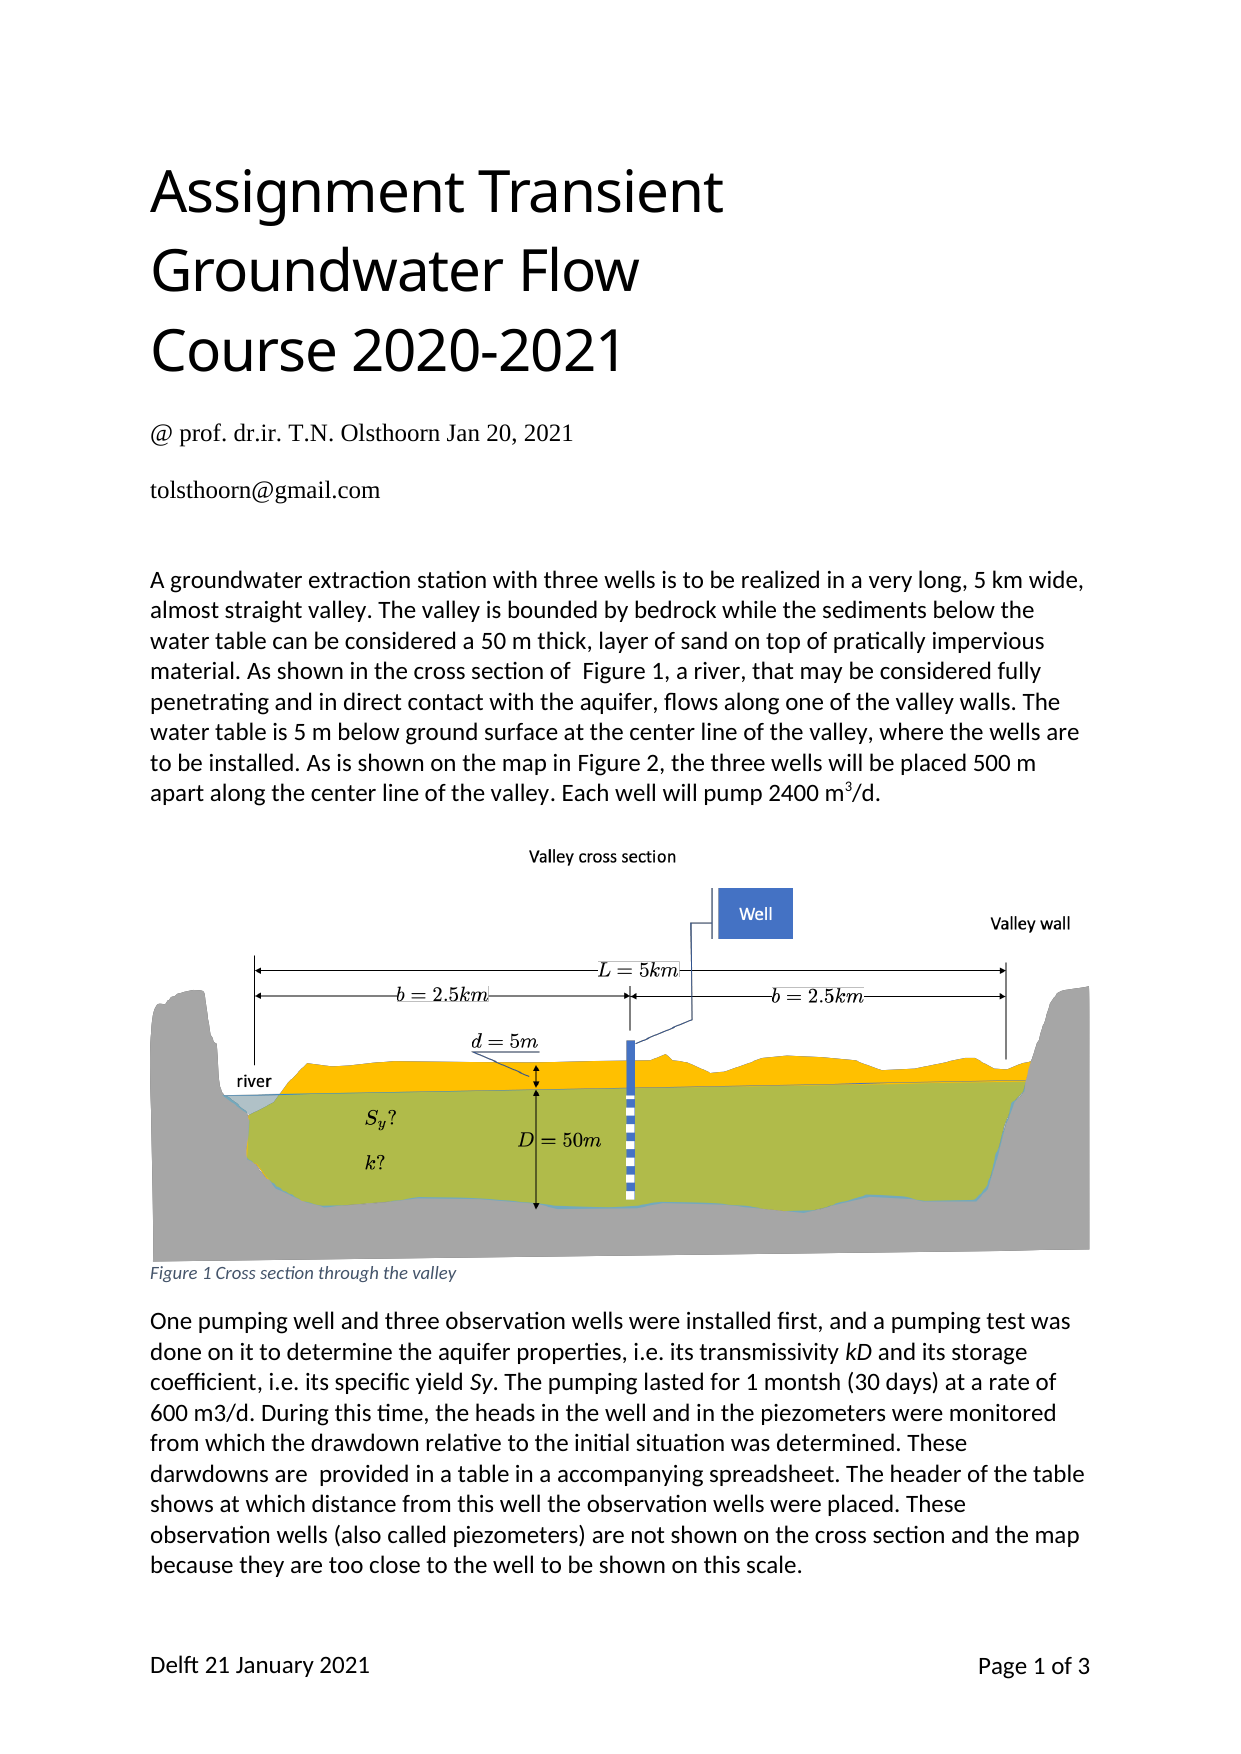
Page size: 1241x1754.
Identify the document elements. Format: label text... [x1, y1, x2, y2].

text @ prof. dr.ir. T.N. Olsthoorn Jan 20, 2021 [150, 418, 1090, 446]
title Assignment Transient Groundwater Flow [150, 150, 1090, 309]
title Course 2020-2021 [150, 309, 1090, 388]
text tolsthoorn@gmail.com [150, 476, 1090, 504]
text One pumping well and three observation wells were installed first, and a pumping test was done on it to determine the aquifer properties, i.e. its transmissivity kD and its storage coefficient, i.e. its specific yield Sy. The pumping lasted for 1 montsh (30 days) at a rate of 600 m3/d. During this time, the heads in the well and in the piezometers were monitored from which the drawdown relative to the initial situation was determined. These darwdowns are provided in a table in a accompanying spreadsheet. The header of the table shows at which distance from this well the observation wells were placed. These observation wells (also called piezometers) are not shown on the cross section and the map because they are too close to the well to be shown on this scale. [150, 1305, 1090, 1580]
text Figure 1 Cross section through the valley [150, 1262, 1090, 1284]
text A groundwater extraction station with three wells is to be realized in a very long, 5 km wide, almost straight valley. The valley is bounded by bedrock while the sediments below the water table can be considered a 50 m thick, layer of sand on top of pratically impervious material. As shown in the cross section of Figure 1, a river, that may be considered fully penetrating and in direct contact with the aquifer, flows along one of the valley walls. The water table is 5 m below ground surface at the center line of the valley, where the wells are to be installed. As is shown on the map in Figure 2, the three wells will be placed 500 m apart along the center line of the valley. Each well will pump 2400 m3/d. [150, 564, 1090, 808]
picture [150, 838, 1090, 1262]
